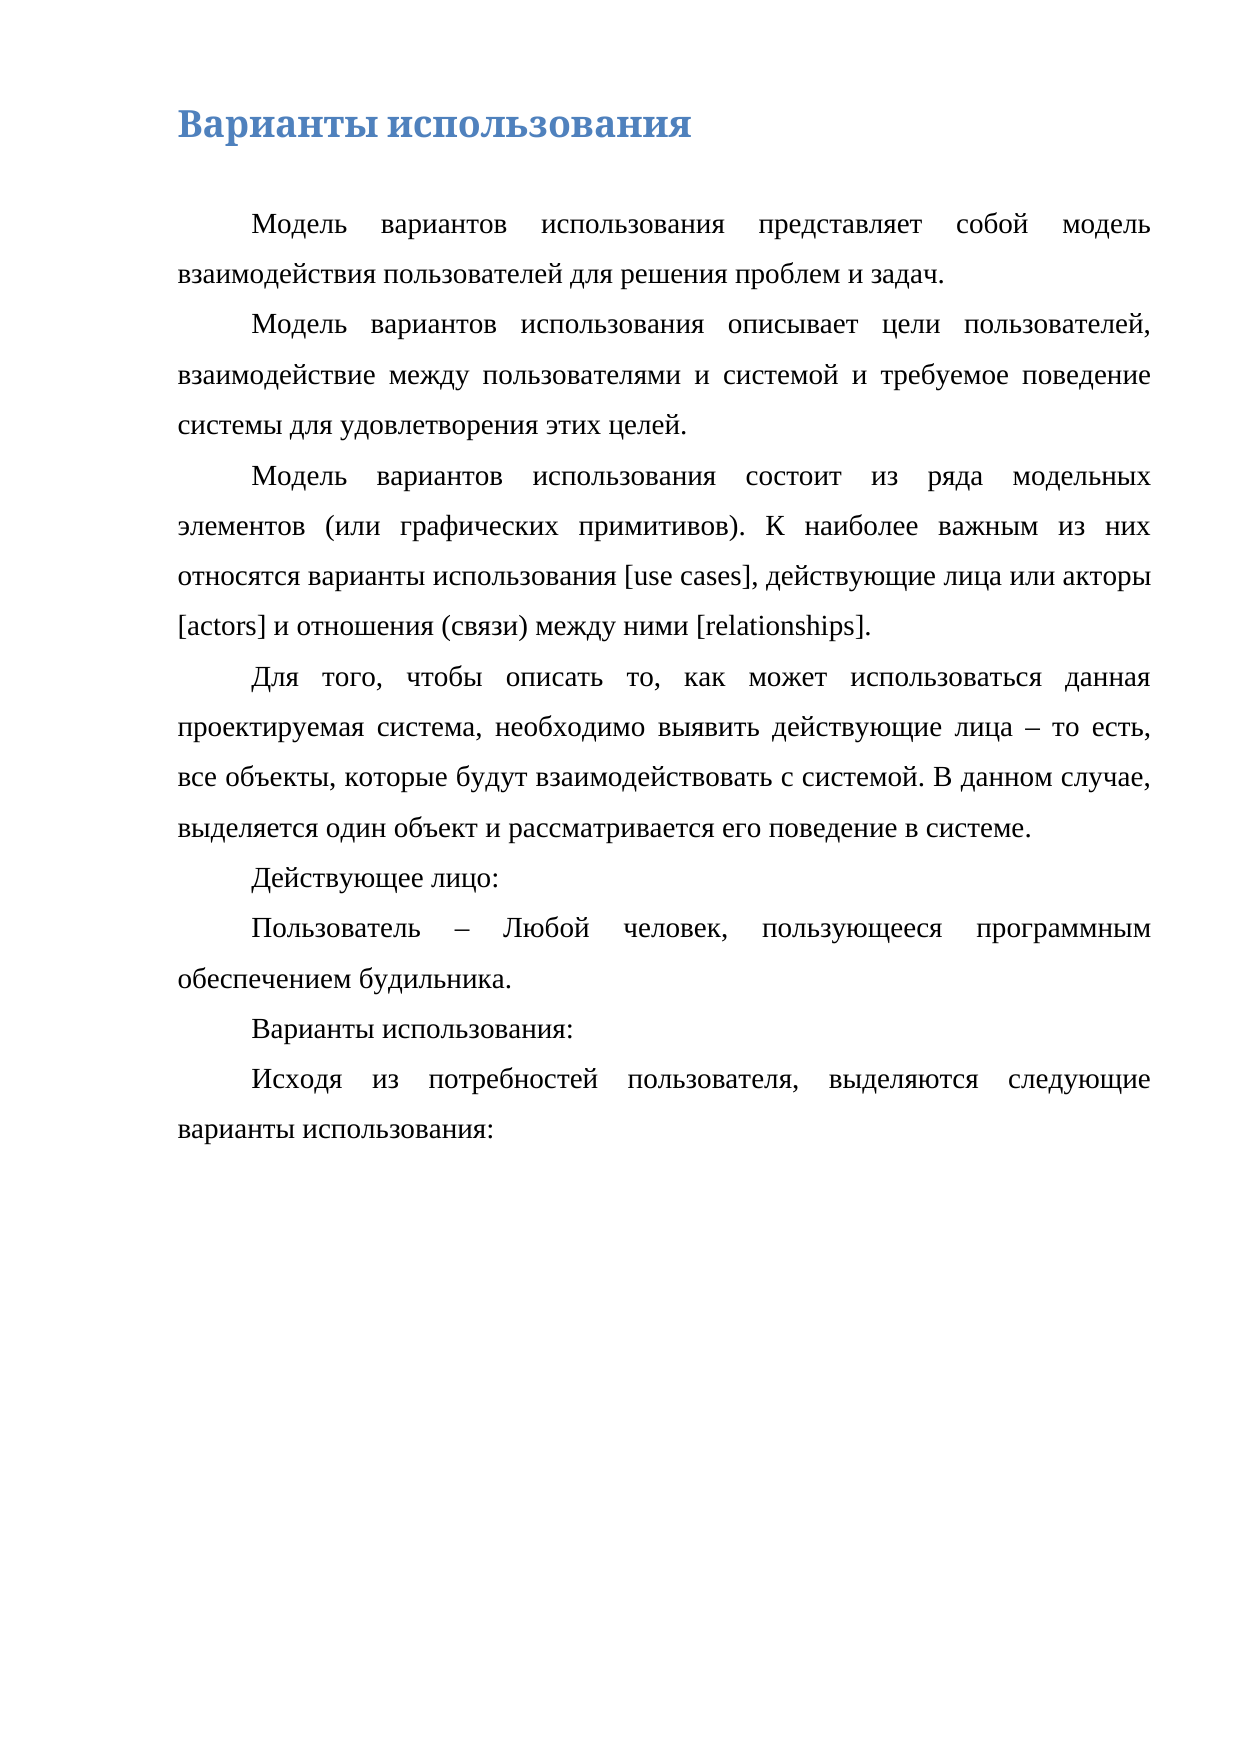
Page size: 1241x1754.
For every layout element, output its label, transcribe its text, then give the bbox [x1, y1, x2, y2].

list Пользователь – Любой человек, пользующееся программным обеспечением будильника. [177, 910, 1152, 994]
text Модель вариантов использования описывает цели пользователей, взаимодействие между пользователями и системой и требуемое поведение системы для удовлетворения этих целей. [177, 307, 1152, 441]
subtitle Варианты использования [177, 103, 1152, 147]
list Исходя из потребностей пользователя, выделяются следующие варианты использования: [177, 1061, 1152, 1145]
text Варианты использования: [177, 1011, 1152, 1044]
text Действующее лицо: [177, 860, 1152, 894]
text Модель вариантов использования состоит из ряда модельных элементов (или графических примитивов). К наиболее важным из них относятся варианты использования [use cases], действующие лица или акторы [actors] и отношения (связи) между ними [relationships]. [177, 458, 1152, 642]
text Модель вариантов использования представляет собой модель взаимодействия пользователей для решения проблем и задач. [177, 206, 1152, 290]
text Для того, чтобы описать то, как может использоваться данная проектируемая система, необходимо выявить действующие лица – то есть, все объекты, которые будут взаимодействовать с системой. В данном случае, выделяется один объект и рассматривается его поведение в системе. [177, 659, 1152, 843]
